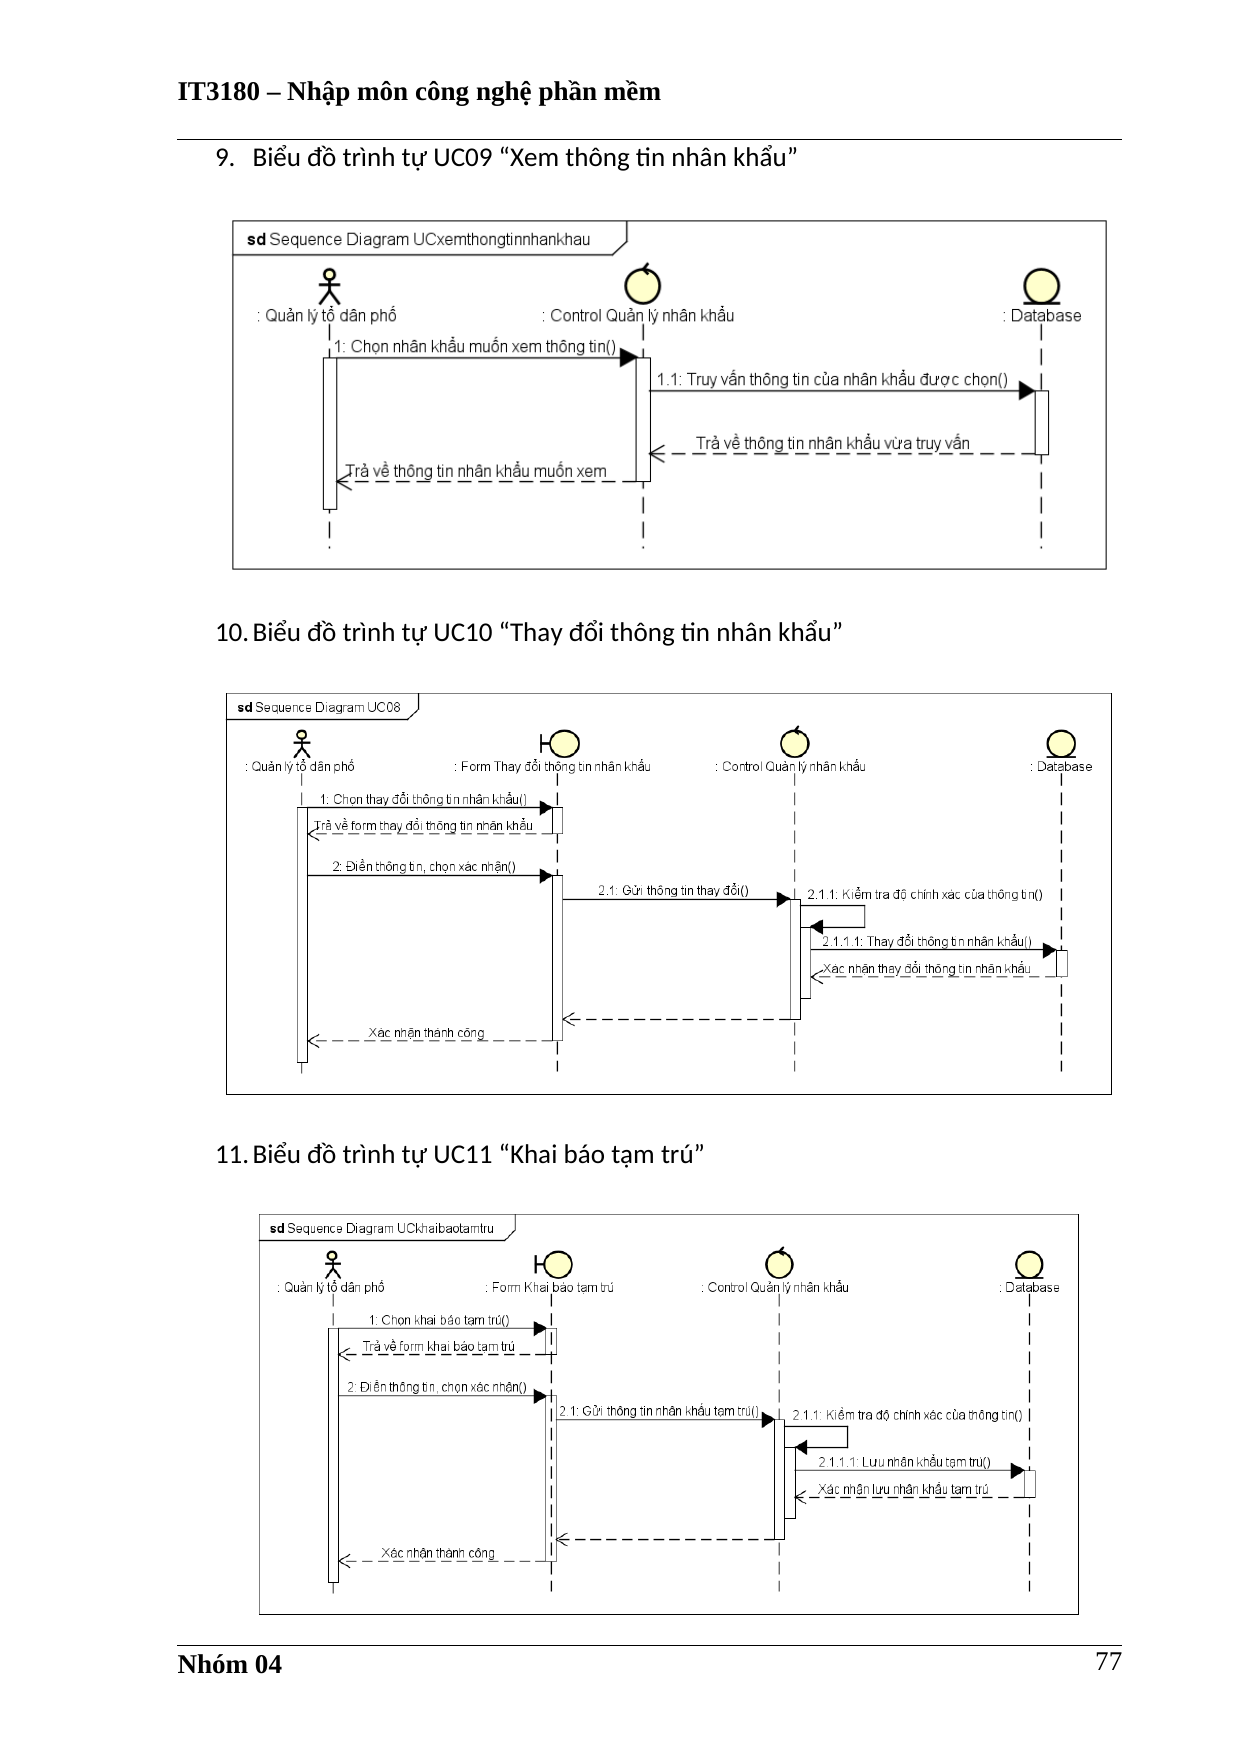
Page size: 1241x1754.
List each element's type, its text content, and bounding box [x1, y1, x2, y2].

picture [215, 682, 1121, 1104]
picture [248, 1204, 1088, 1624]
list Biểu đồ trình tự UC09 “Xem thông tin nhân khẩu” [215, 140, 1122, 173]
picture [219, 207, 1118, 582]
list Biểu đồ trình tự UC10 “Thay đổi thông tin nhân khẩu” [215, 615, 1122, 648]
list Biểu đồ trình tự UC11 “Khai báo tạm trú” [215, 1137, 1122, 1170]
